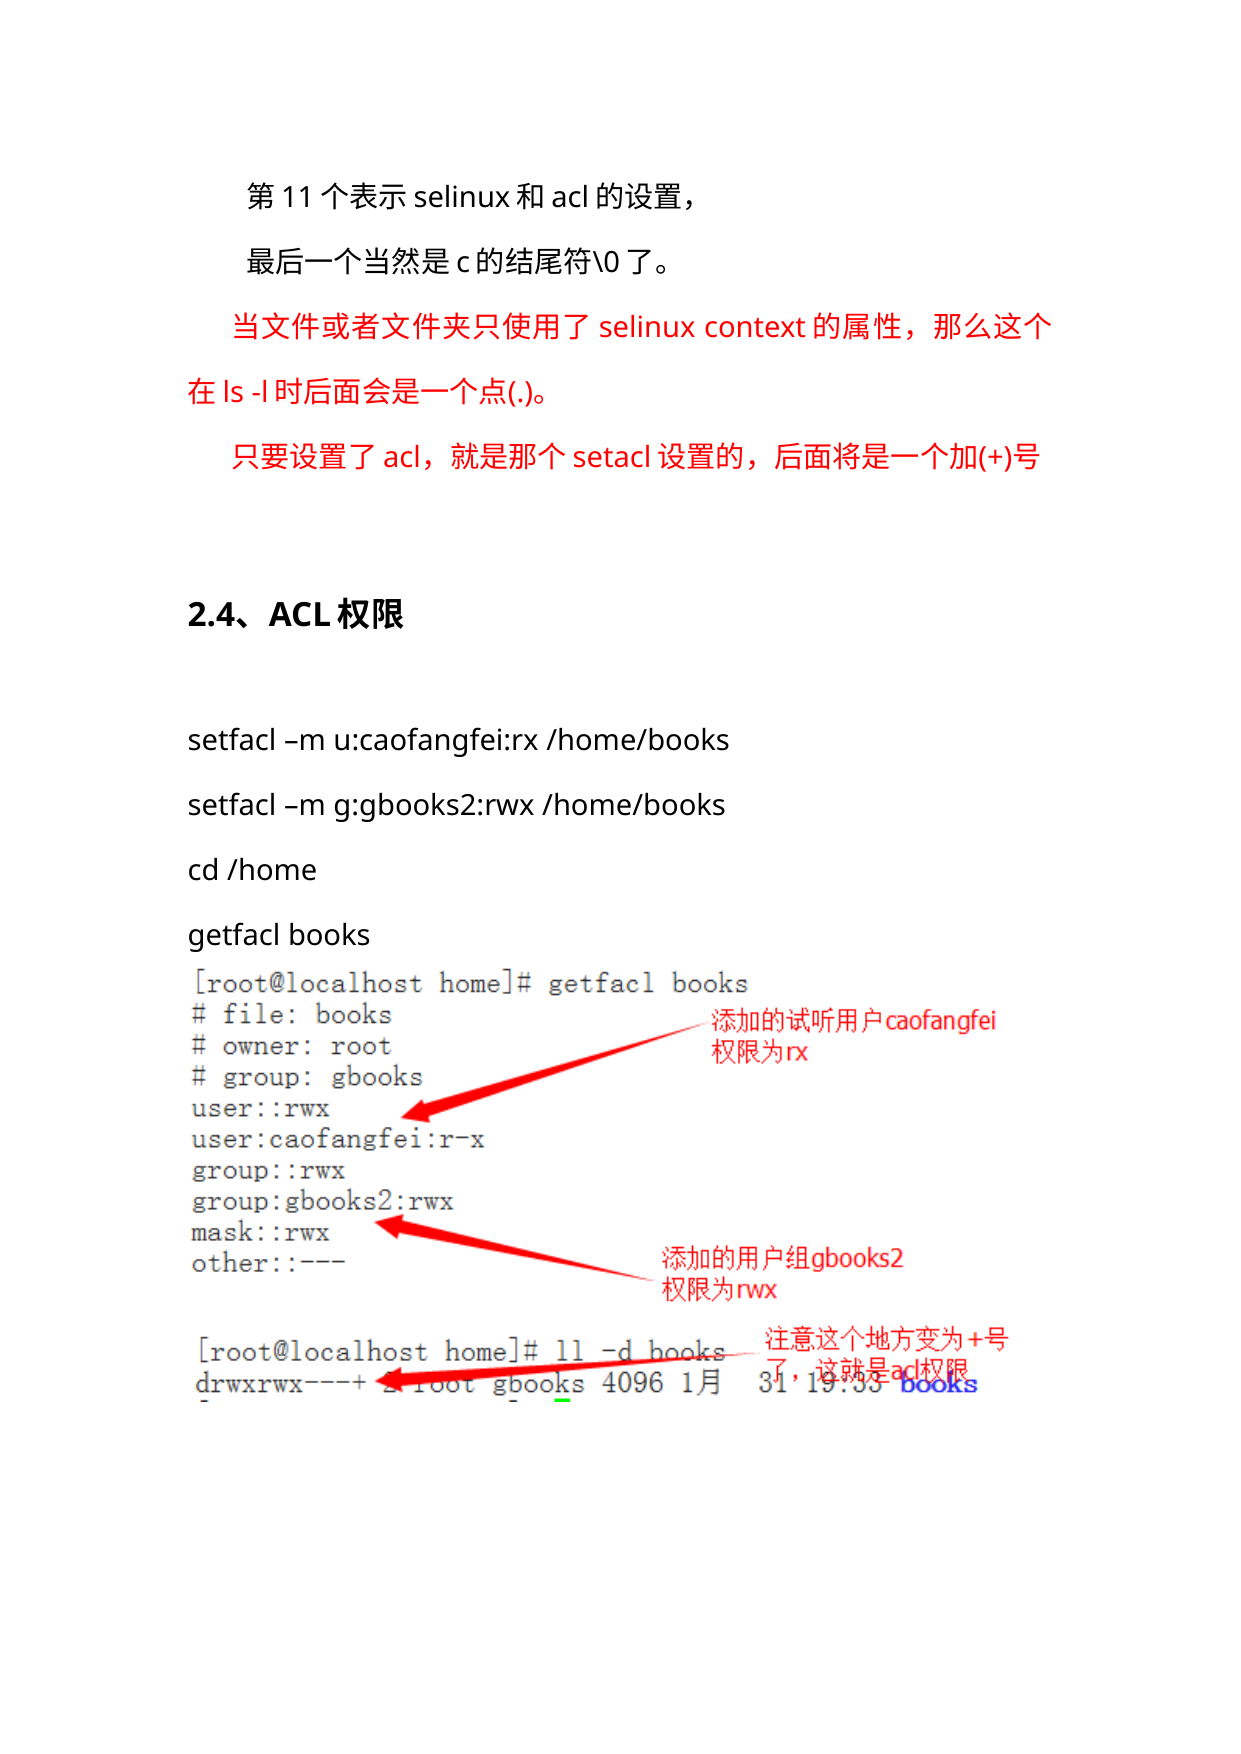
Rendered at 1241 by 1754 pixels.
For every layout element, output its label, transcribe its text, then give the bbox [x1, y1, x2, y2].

picture [187, 1323, 1032, 1402]
text getfacl books [187, 901, 1053, 966]
text cd /home [187, 836, 1053, 901]
text 只要设置了acl，就是那个setacl设置的，后面将是一个加(+)号 [187, 422, 1053, 487]
text 当文件或者文件夹只使用了selinux context的属性，那么这个在ls -l时后面会是一个点(.)。 [187, 292, 1053, 422]
picture [187, 966, 1053, 1303]
text 最后一个当然是c的结尾符\0了。 [187, 227, 1053, 292]
subtitle 2.4、ACL权限 [187, 579, 1053, 644]
text 第11个表示selinux和acl的设置， [187, 162, 1053, 227]
text setfacl –m u:caofangfei:rx /home/books [187, 706, 1053, 771]
text setfacl –m g:gbooks2:rwx /home/books [187, 771, 1053, 836]
